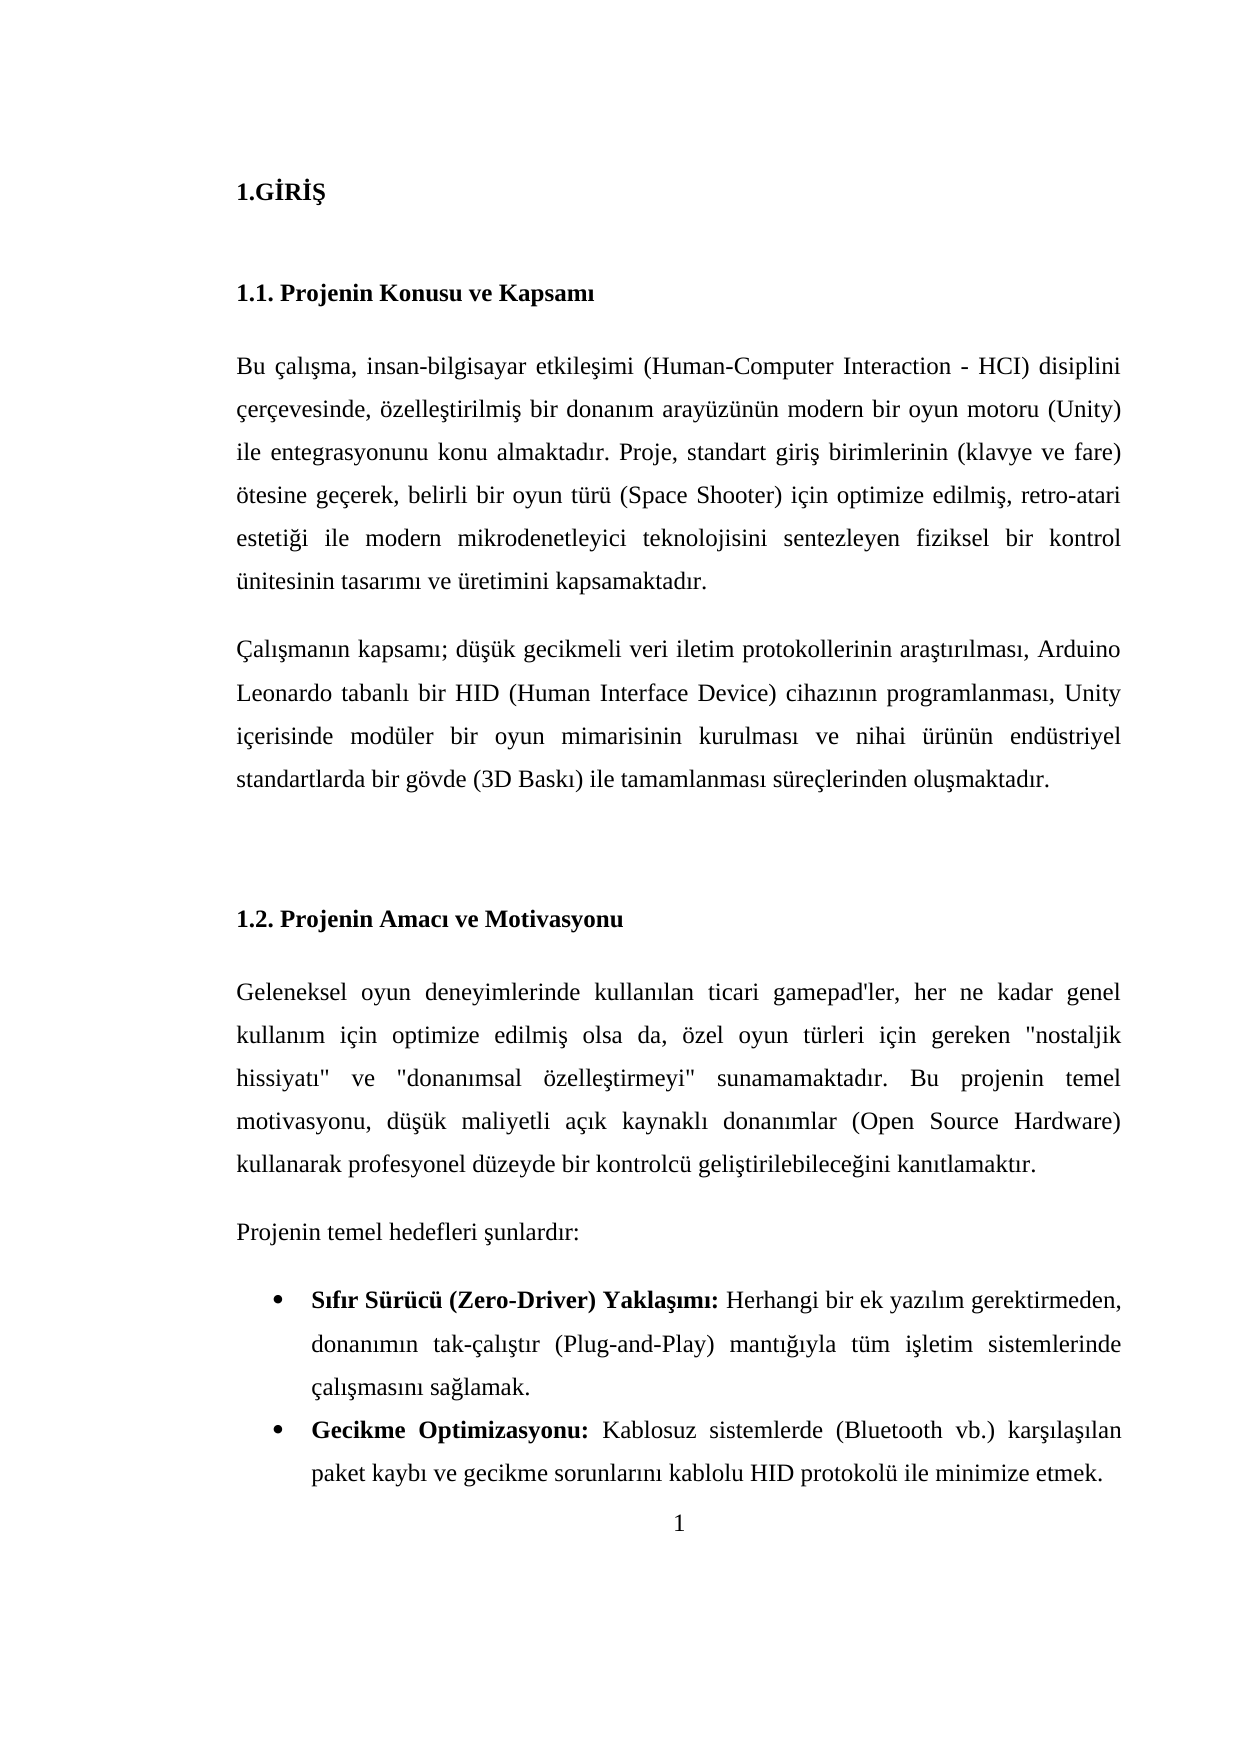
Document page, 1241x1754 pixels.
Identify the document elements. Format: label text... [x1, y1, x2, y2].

subtitle 1.2. Projenin Amacı ve Motivasyonu [236, 904, 1122, 933]
text Bu çalışma, insan-bilgisayar etkileşimi (Human-Computer Interaction - HCI) disiplini çerçevesinde, özelleştirilmiş bir donanım arayüzünün modern bir oyun motoru (Unity) ile entegrasyonunu konu almaktadır. Proje, standart giriş birimlerinin (klavye ve fare) ötesine geçerek, belirli bir oyun türü (Space Shooter) için optimize edilmiş, retro-atari estetiği ile modern mikrodenetleyici teknolojisini sentezleyen fiziksel bir kontrol ünitesinin tasarımı ve üretimini kapsamaktadır. [236, 351, 1122, 595]
subtitle 1.GİRİŞ [236, 177, 1122, 206]
subtitle 1.1. Projenin Konusu ve Kapsamı [236, 278, 1122, 307]
text Projenin temel hedefleri şunlardır: [236, 1217, 1122, 1246]
text Geleneksel oyun deneyimlerinde kullanılan ticari gamepad'ler, her ne kadar genel kullanım için optimize edilmiş olsa da, özel oyun türleri için gereken "nostaljik hissiyatı" ve "donanımsal özelleştirmeyi" sunamamaktadır. Bu projenin temel motivasyonu, düşük maliyetli açık kaynaklı donanımlar (Open Source Hardware) kullanarak profesyonel düzeyde bir kontrolcü geliştirilebileceğini kanıtlamaktır. [236, 977, 1122, 1178]
list Gecikme Optimizasyonu: Kablosuz sistemlerde (Bluetooth vb.) karşılaşılan paket kaybı ve gecikme sorunlarını kablolu HID protokolü ile minimize etmek. [274, 1415, 1122, 1487]
text Çalışmanın kapsamı; düşük gecikmeli veri iletim protokollerinin araştırılması, Arduino Leonardo tabanlı bir HID (Human Interface Device) cihazının programlanması, Unity içerisinde modüler bir oyun mimarisinin kurulması ve nihai ürünün endüstriyel standartlarda bir gövde (3D Baskı) ile tamamlanması süreçlerinden oluşmaktadır. [236, 634, 1122, 793]
list Sıfır Sürücü (Zero-Driver) Yaklaşımı: Herhangi bir ek yazılım gerektirmeden, donanımın tak-çalıştır (Plug-and-Play) mantığıyla tüm işletim sistemlerinde çalışmasını sağlamak. [274, 1286, 1122, 1401]
